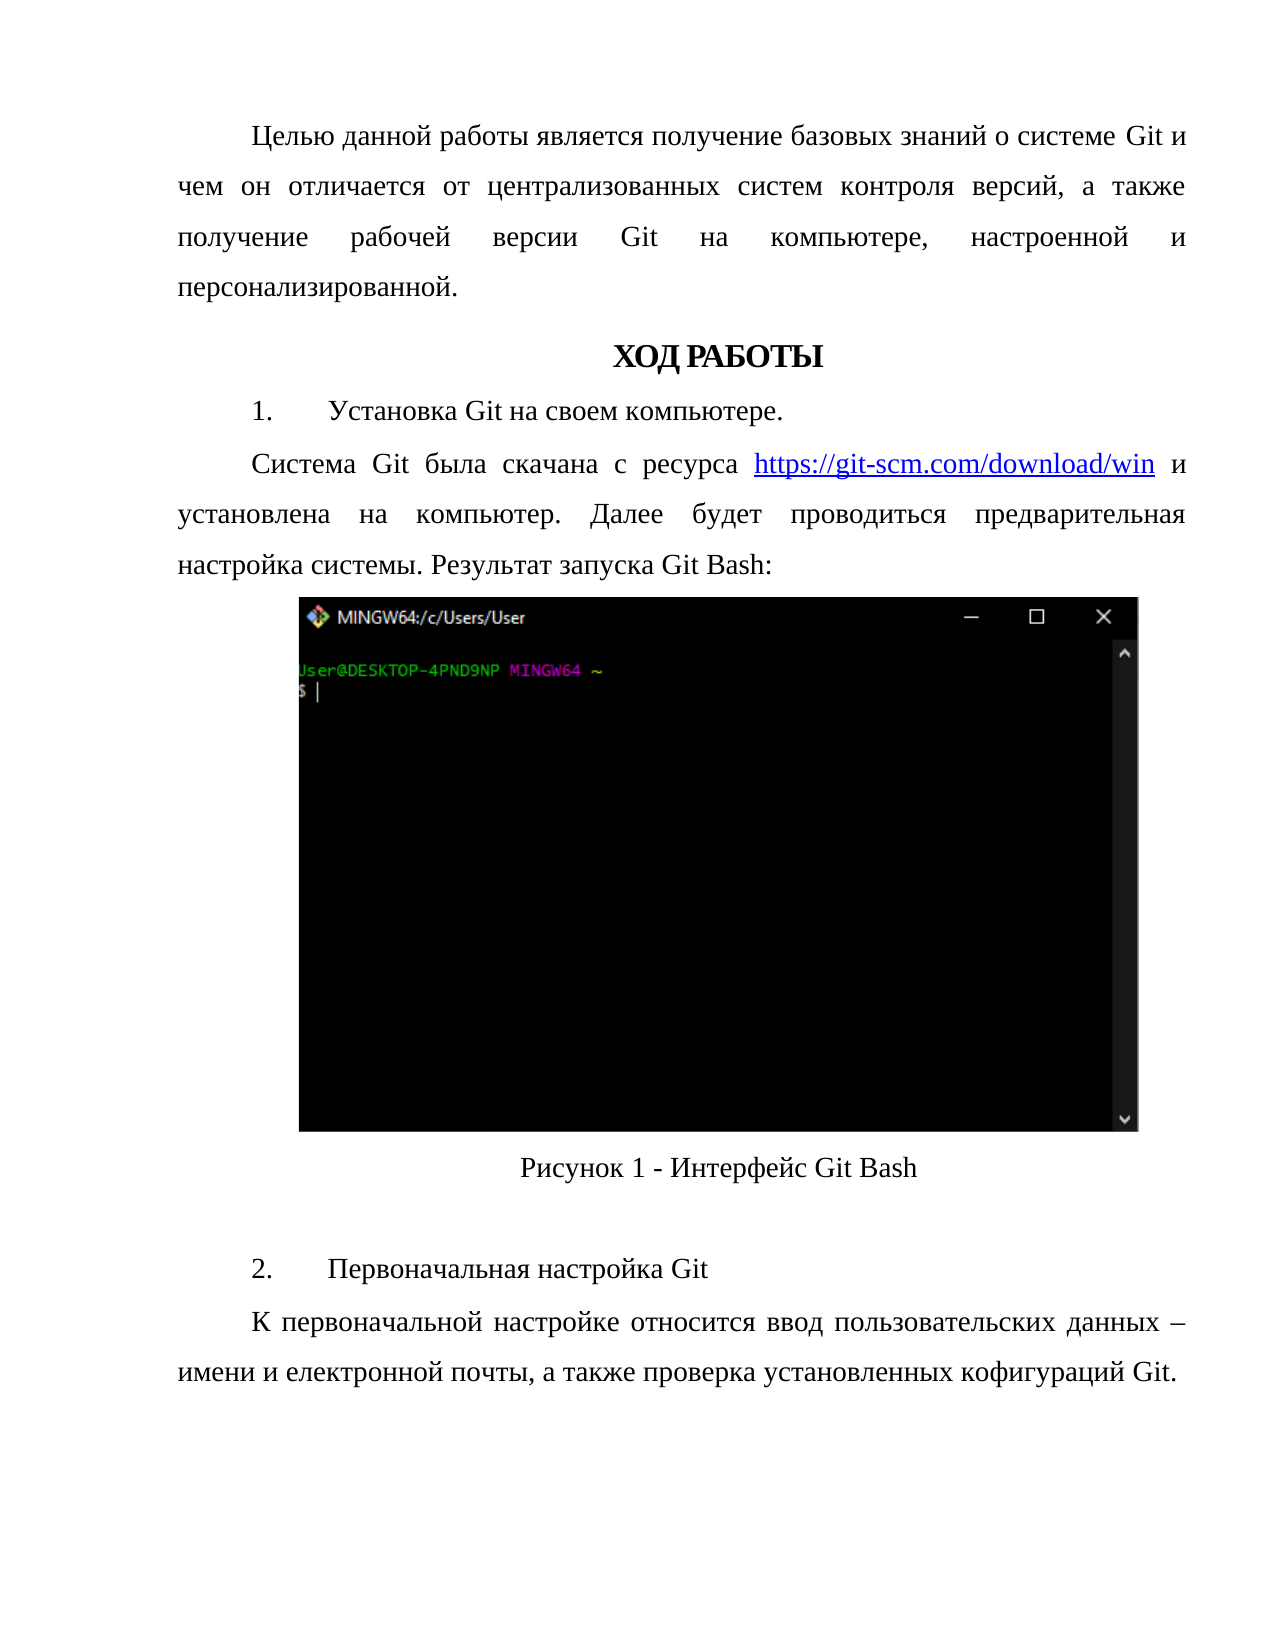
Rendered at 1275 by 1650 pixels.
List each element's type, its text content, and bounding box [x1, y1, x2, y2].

text Целью данной работы является получение базовых знаний о системе Git и чем он отличается от централизованных систем контроля версий, а также получение рабочей версии Git на компьютере, настроенной и персонализированной. [177, 118, 1186, 303]
title ХОД РАБОТЫ [177, 336, 1186, 374]
text Система Git была скачана с ресурса https://git-scm.com/download/win и установлена на компьютер. Далее будет проводиться предварительная настройка системы. Результат запуска Git Bash: [177, 446, 1186, 581]
text Рисунок 1 - Интерфейс Git Bash [177, 1151, 1186, 1184]
subtitle Первоначальная настройка Git [177, 1251, 1186, 1285]
text К первоначальной настройке относится ввод пользовательских данных – имени и електронной почты, а также проверка установленных кофигураций Git. [177, 1304, 1186, 1388]
picture [298, 597, 1139, 1132]
subtitle Установка Git на своем компьютере. [177, 393, 1186, 427]
